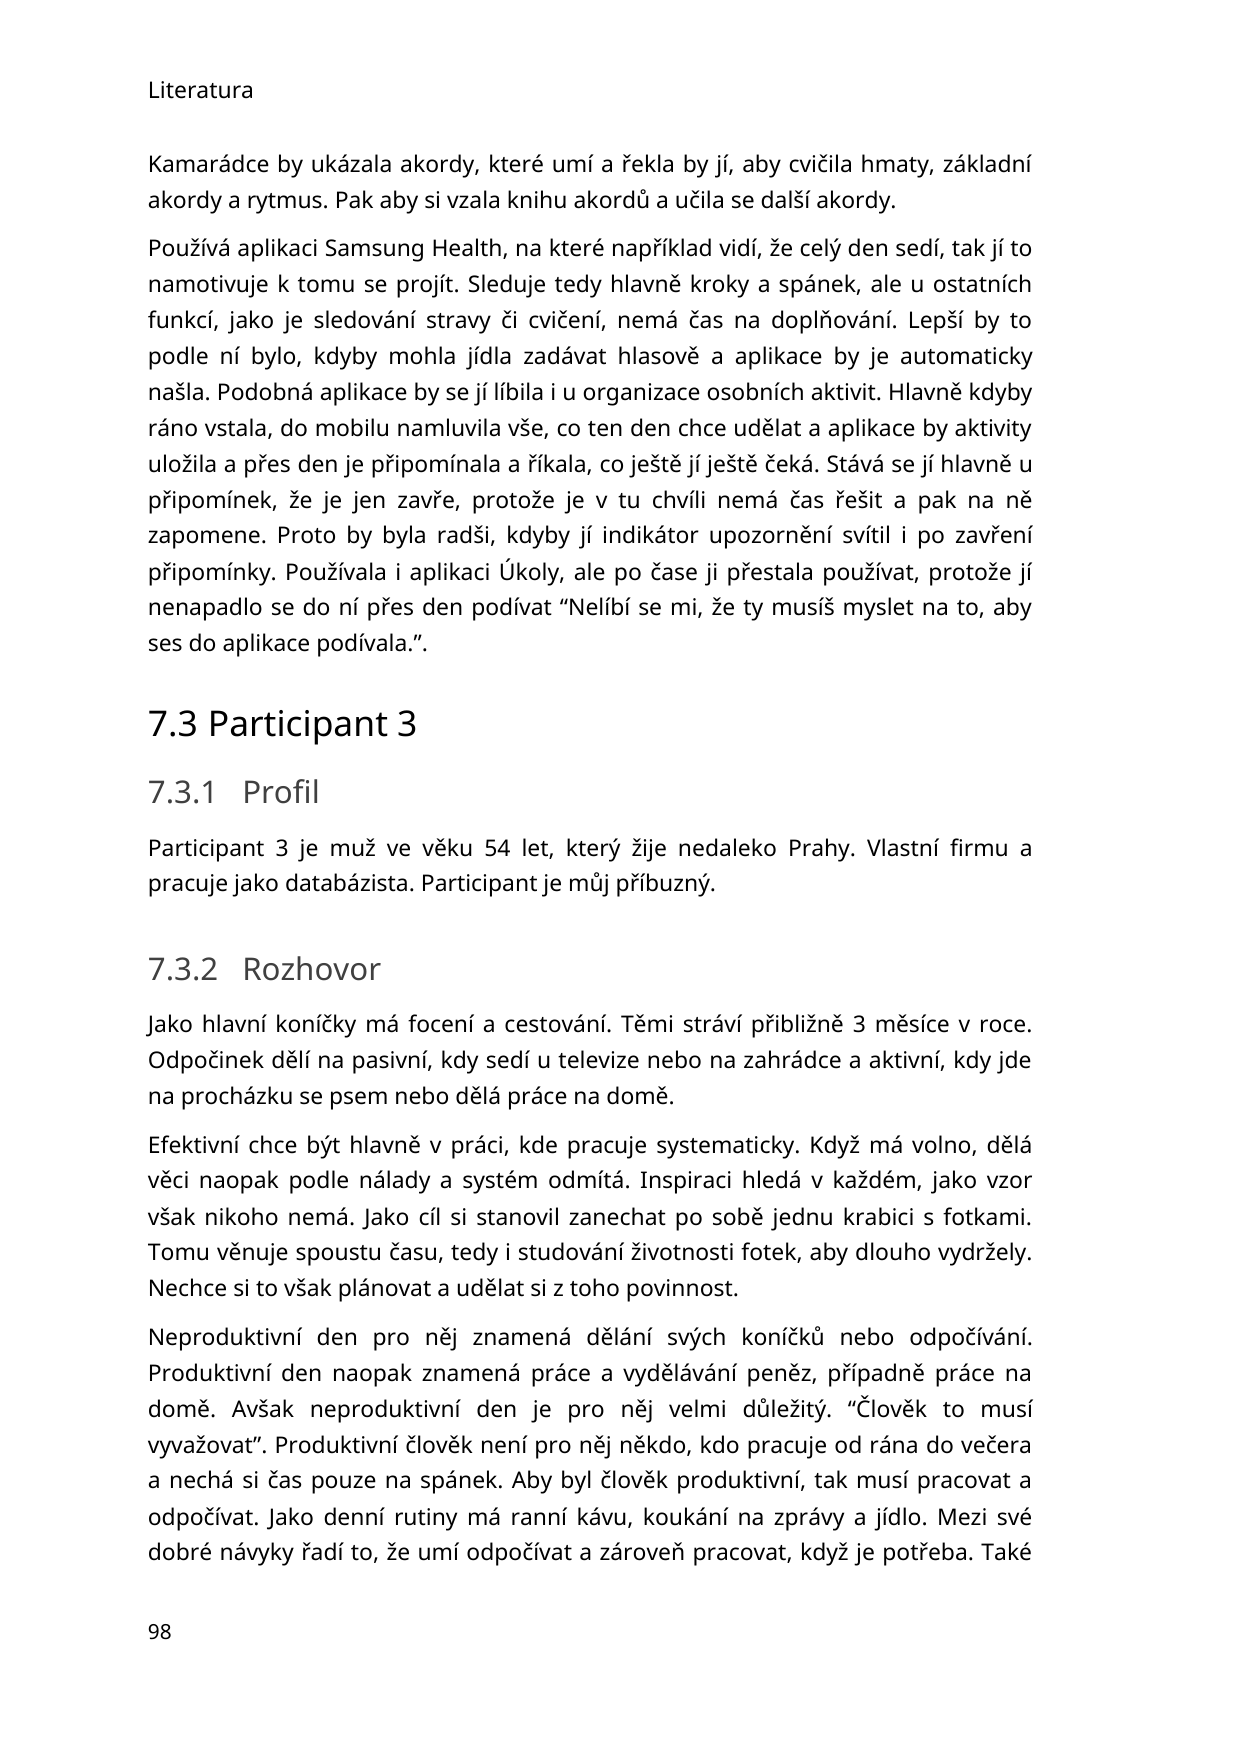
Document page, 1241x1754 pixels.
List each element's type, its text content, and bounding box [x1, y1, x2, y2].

text Efektivní chce být hlavně v práci, kde pracuje systematicky. Když má volno, dělá věci naopak podle nálady a systém odmítá. Inspiraci hledá v každém, jako vzor však nikoho nemá. Jako cíl si stanovil zanechat po sobě jednu krabici s fotkami. Tomu věnuje spoustu času, tedy i studování životnosti fotek, aby dlouho vydržely. Nechce si to však plánovat a udělat si z toho povinnost. [148, 1128, 1033, 1303]
text Používá aplikaci Samsung Health, na které například vidí, že celý den sedí, tak jí to namotivuje k tomu se projít. Sleduje tedy hlavně kroky a spánek, ale u ostatních funkcí, jako je sledování stravy či cvičení, nemá čas na doplňování. Lepší by to podle ní bylo, kdyby mohla jídla zadávat hlasově a aplikace by je automaticky našla. Podobná aplikace by se jí líbila i u organizace osobních aktivit. Hlavně kdyby ráno vstala, do mobilu namluvila vše, co ten den chce udělat a aplikace by aktivity uložila a přes den je připomínala a říkala, co ještě jí ještě čeká. Stává se jí hlavně u připomínek, že je jen zavře, protože je v tu chvíli nemá čas řešit a pak na ně zapomene. Proto by byla radši, kdyby jí indikátor upozornění svítil i po zavření připomínky. Používala i aplikaci Úkoly, ale po čase ji přestala používat, protože jí nenapadlo se do ní přes den podívat “Nelíbí se mi, že ty musíš myslet na to, aby ses do aplikace podívala.”. [148, 232, 1033, 658]
text Participant 3 je muž ve věku 54 let, který žije nedaleko Prahy. Vlastní firmu a pracuje jako databázista. Participant je můj příbuzný. [148, 831, 1033, 899]
subtitle Rozhovor [148, 947, 1033, 989]
subtitle Profil [148, 770, 1033, 813]
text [148, 1321, 1033, 1568]
text Kamarádce by ukázala akordy, které umí a řekla by jí, aby cvičila hmaty, základní akordy a rytmus. Pak aby si vzala knihu akordů a učila se další akordy. [148, 148, 1033, 215]
text Jako hlavní koníčky má focení a cestování. Těmi stráví přibližně 3 měsíce v roce. Odpočinek dělí na pasivní, kdy sedí u televize nebo na zahrádce a aktivní, kdy jde na procházku se psem nebo dělá práce na domě. [148, 1008, 1033, 1111]
subtitle Participant 3 [148, 699, 1033, 747]
